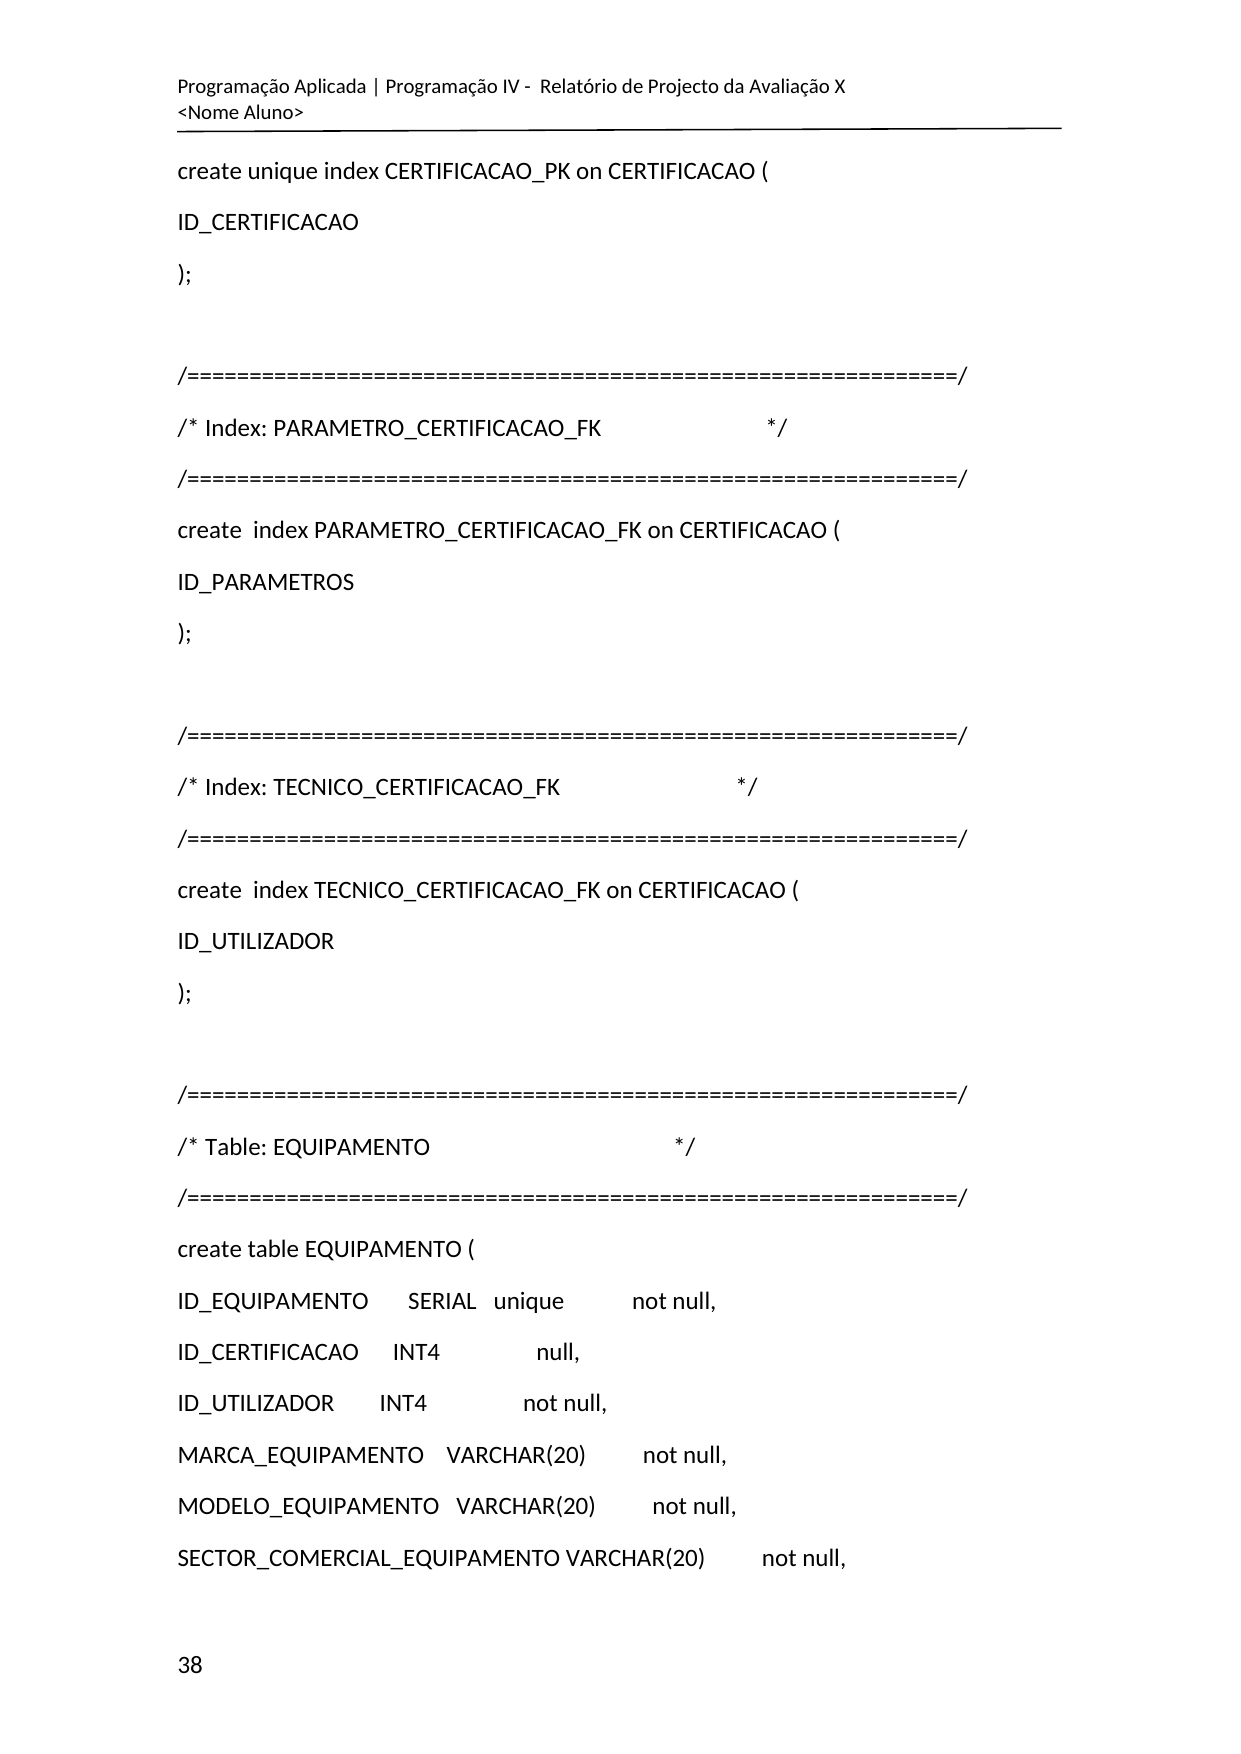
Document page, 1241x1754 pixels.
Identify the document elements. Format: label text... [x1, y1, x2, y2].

text MARCA_EQUIPAMENTO VARCHAR(20) not null, [177, 1439, 1063, 1469]
text ); [177, 977, 1063, 1007]
text ); [177, 617, 1063, 648]
text ID_PARAMETROS [177, 566, 1063, 596]
text ID_UTILIZADOR [177, 925, 1063, 956]
text create index TECNICO_CERTIFICACAO_FK on CERTIFICACAO ( [177, 874, 1063, 904]
text ); [177, 258, 1063, 288]
text ID_CERTIFICACAO INT4 null, [177, 1336, 1063, 1367]
text create unique index CERTIFICACAO_PK on CERTIFICACAO ( [177, 155, 1063, 186]
text /==============================================================/ [177, 1079, 1063, 1110]
text /==============================================================/ [177, 823, 1063, 853]
text /* Index: TECNICO_CERTIFICACAO_FK */ [177, 771, 1063, 802]
text MODELO_EQUIPAMENTO VARCHAR(20) not null, [177, 1490, 1063, 1521]
text ID_UTILIZADOR INT4 not null, [177, 1388, 1063, 1418]
text create table EQUIPAMENTO ( [177, 1233, 1063, 1264]
text /==============================================================/ [177, 1182, 1063, 1213]
text create index PARAMETRO_CERTIFICACAO_FK on CERTIFICACAO ( [177, 514, 1063, 545]
text ID_CERTIFICACAO [177, 206, 1063, 237]
text SECTOR_COMERCIAL_EQUIPAMENTO VARCHAR(20) not null, [177, 1542, 1063, 1572]
text /* Table: EQUIPAMENTO */ [177, 1131, 1063, 1161]
text /==============================================================/ [177, 720, 1063, 751]
text ID_EQUIPAMENTO SERIAL unique not null, [177, 1285, 1063, 1315]
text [177, 361, 1063, 391]
text /* Index: PARAMETRO_CERTIFICACAO_FK */ [177, 412, 1063, 442]
text /==============================================================/ [177, 463, 1063, 494]
